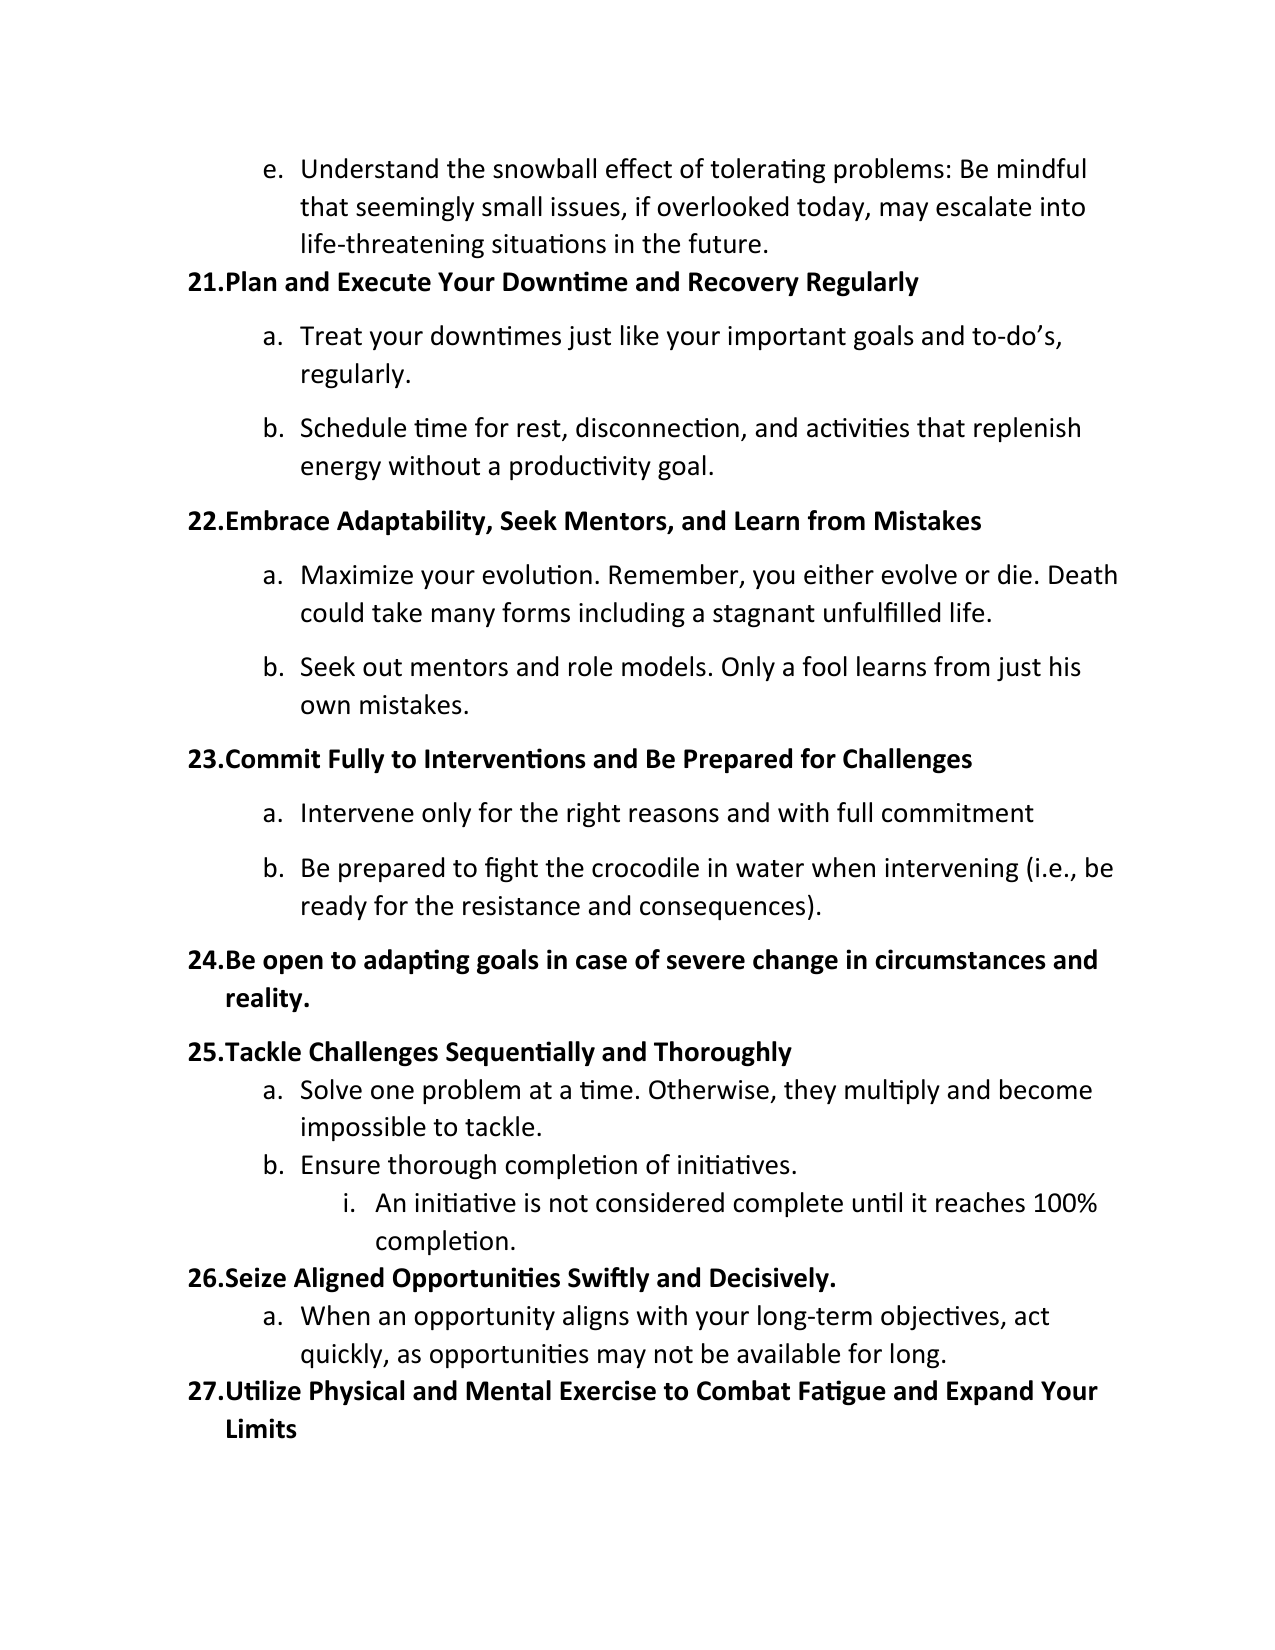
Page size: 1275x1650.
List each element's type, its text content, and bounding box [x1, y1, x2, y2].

list Be prepared to fight the crocodile in water when intervening (i.e., be ready for the resistance and consequences). [262, 849, 1125, 922]
list Seize Aligned Opportunities Swiftly and Decisively. [187, 1259, 1125, 1295]
list Maximize your evolution. Remember, you either evolve or die. Death could take many forms including a stagnant unfulfilled life. [262, 556, 1125, 629]
list Ensure thorough completion of initiatives. [262, 1146, 1125, 1182]
list When an opportunity aligns with your long-term objectives, act quickly, as opportunities may not be available for long. [262, 1297, 1125, 1370]
list Embrace Adaptability, Seek Mentors, and Learn from Mistakes [187, 502, 1125, 537]
list Understand the snowball effect of tolerating problems: Be mindful that seemingly small issues, if overlooked today, may escalate into life-threatening situations in the future. [262, 150, 1125, 261]
list An initiative is not considered complete until it reaches 100% completion. [356, 1184, 1125, 1257]
list Plan and Execute Your Downtime and Recovery Regularly [187, 263, 1125, 299]
list Seek out mentors and role models. Only a fool learns from just his own mistakes. [262, 648, 1125, 721]
list Solve one problem at a time. Otherwise, they multiply and become impossible to tackle. [262, 1071, 1125, 1144]
list Schedule time for rest, disconnection, and activities that replenish energy without a productivity goal. [262, 409, 1125, 483]
list Utilize Physical and Mental Exercise to Combat Fatigue and Expand Your Limits [187, 1372, 1125, 1446]
list Treat your downtimes just like your important goals and to-do’s, regularly. [262, 317, 1125, 391]
list Be open to adapting goals in case of severe change in circumstances and reality. [187, 941, 1125, 1014]
list Commit Fully to Interventions and Be Prepared for Challenges [187, 740, 1125, 776]
list Intervene only for the right reasons and with full commitment [262, 794, 1125, 830]
list Tackle Challenges Sequentially and Thoroughly [187, 1033, 1125, 1069]
